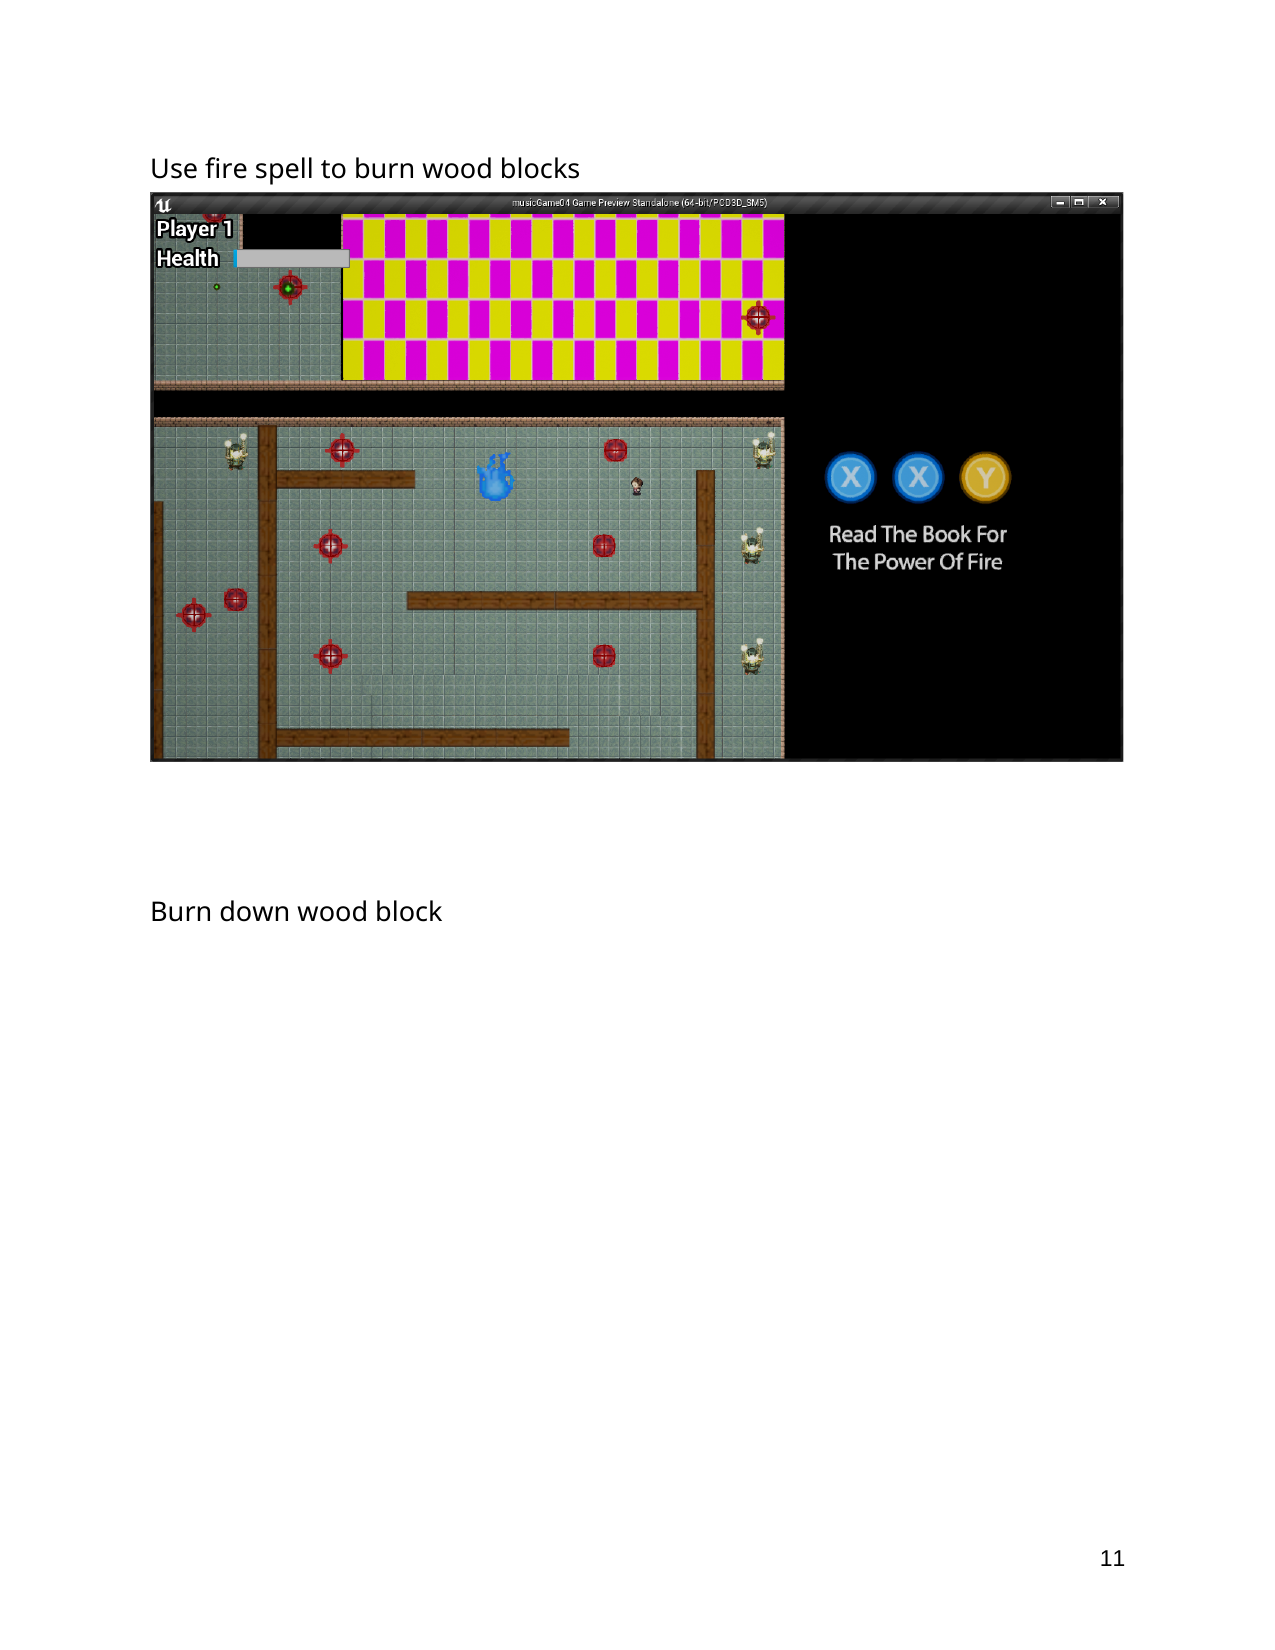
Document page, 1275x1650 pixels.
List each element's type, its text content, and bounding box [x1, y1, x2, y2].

text Burn down wood block [150, 892, 1125, 929]
text Use fire spell to burn wood blocks [150, 150, 1125, 187]
picture [150, 192, 1124, 762]
